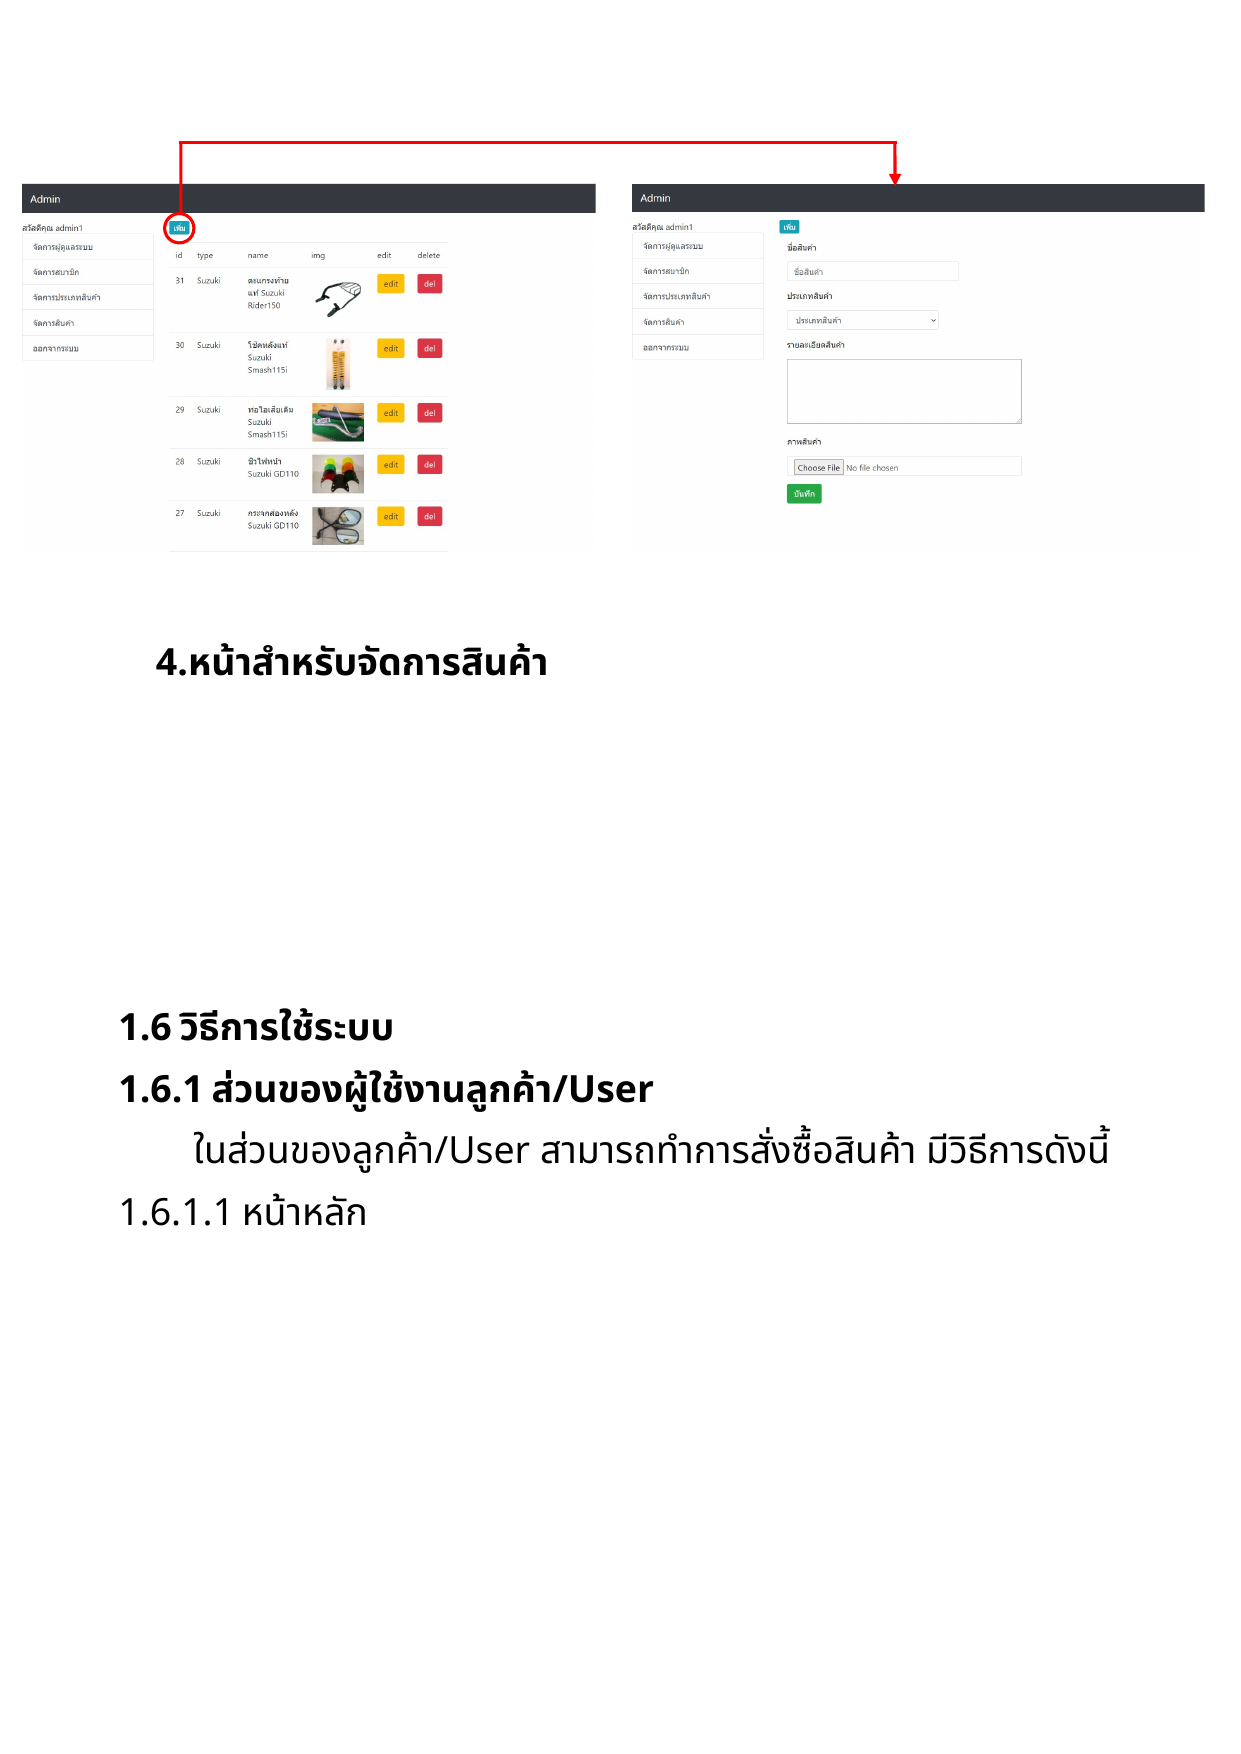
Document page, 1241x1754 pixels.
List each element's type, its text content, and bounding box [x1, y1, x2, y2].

picture [22, 183, 597, 553]
picture [630, 184, 1205, 554]
text 1.6วิธีการใช้ระบบ [118, 1001, 1137, 1057]
text 1.6.1ส่วนของผู้ใช้งานลูกค้า/User [118, 1062, 1137, 1119]
text ในส่วนของลูกค้า/User สามารถทำการสั่งซื้อสินค้า มีวิธีการดังนี้ [118, 1123, 1137, 1180]
text 4.หน้าสำหรับจัดการสินค้า [118, 635, 1137, 692]
picture [167, 216, 192, 241]
text 1.6.1.1หน้าหลัก [118, 1185, 1137, 1242]
